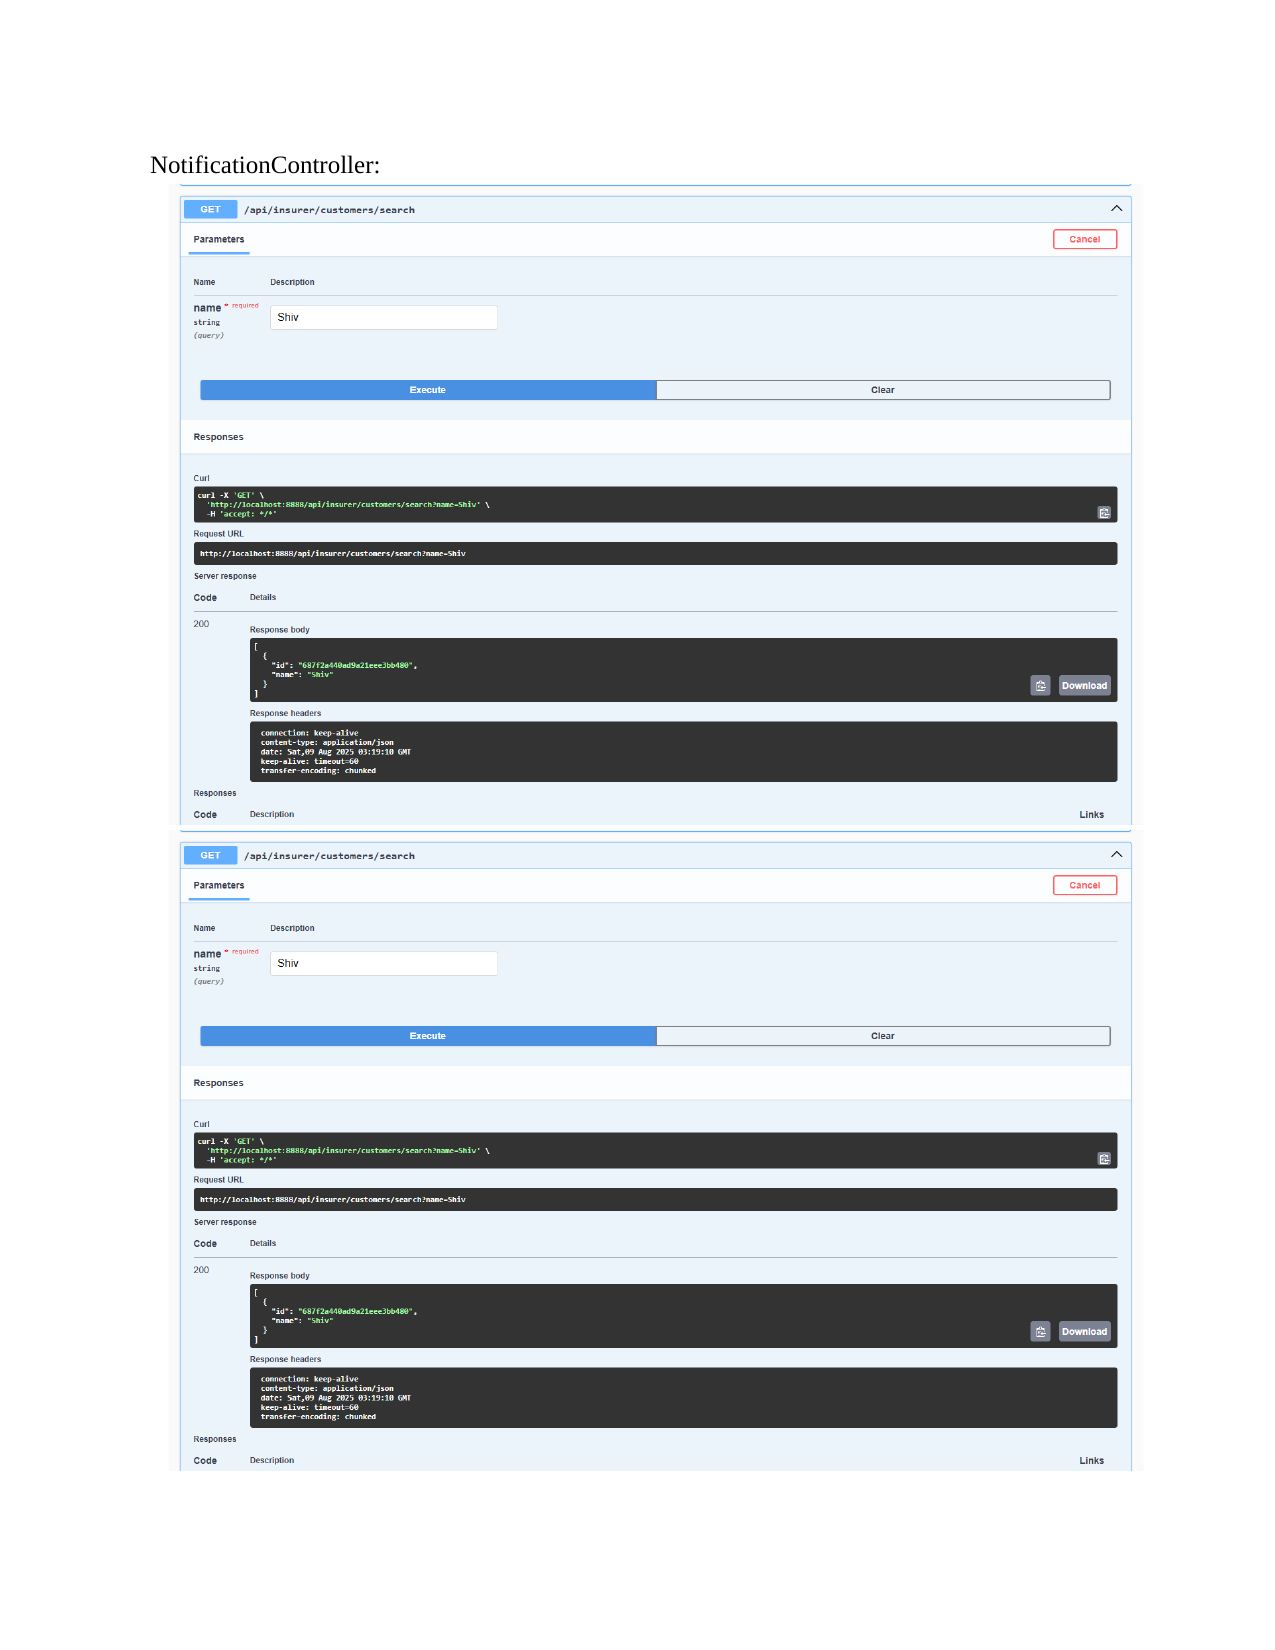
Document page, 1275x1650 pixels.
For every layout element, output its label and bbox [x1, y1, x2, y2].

text [150, 150, 1125, 1471]
